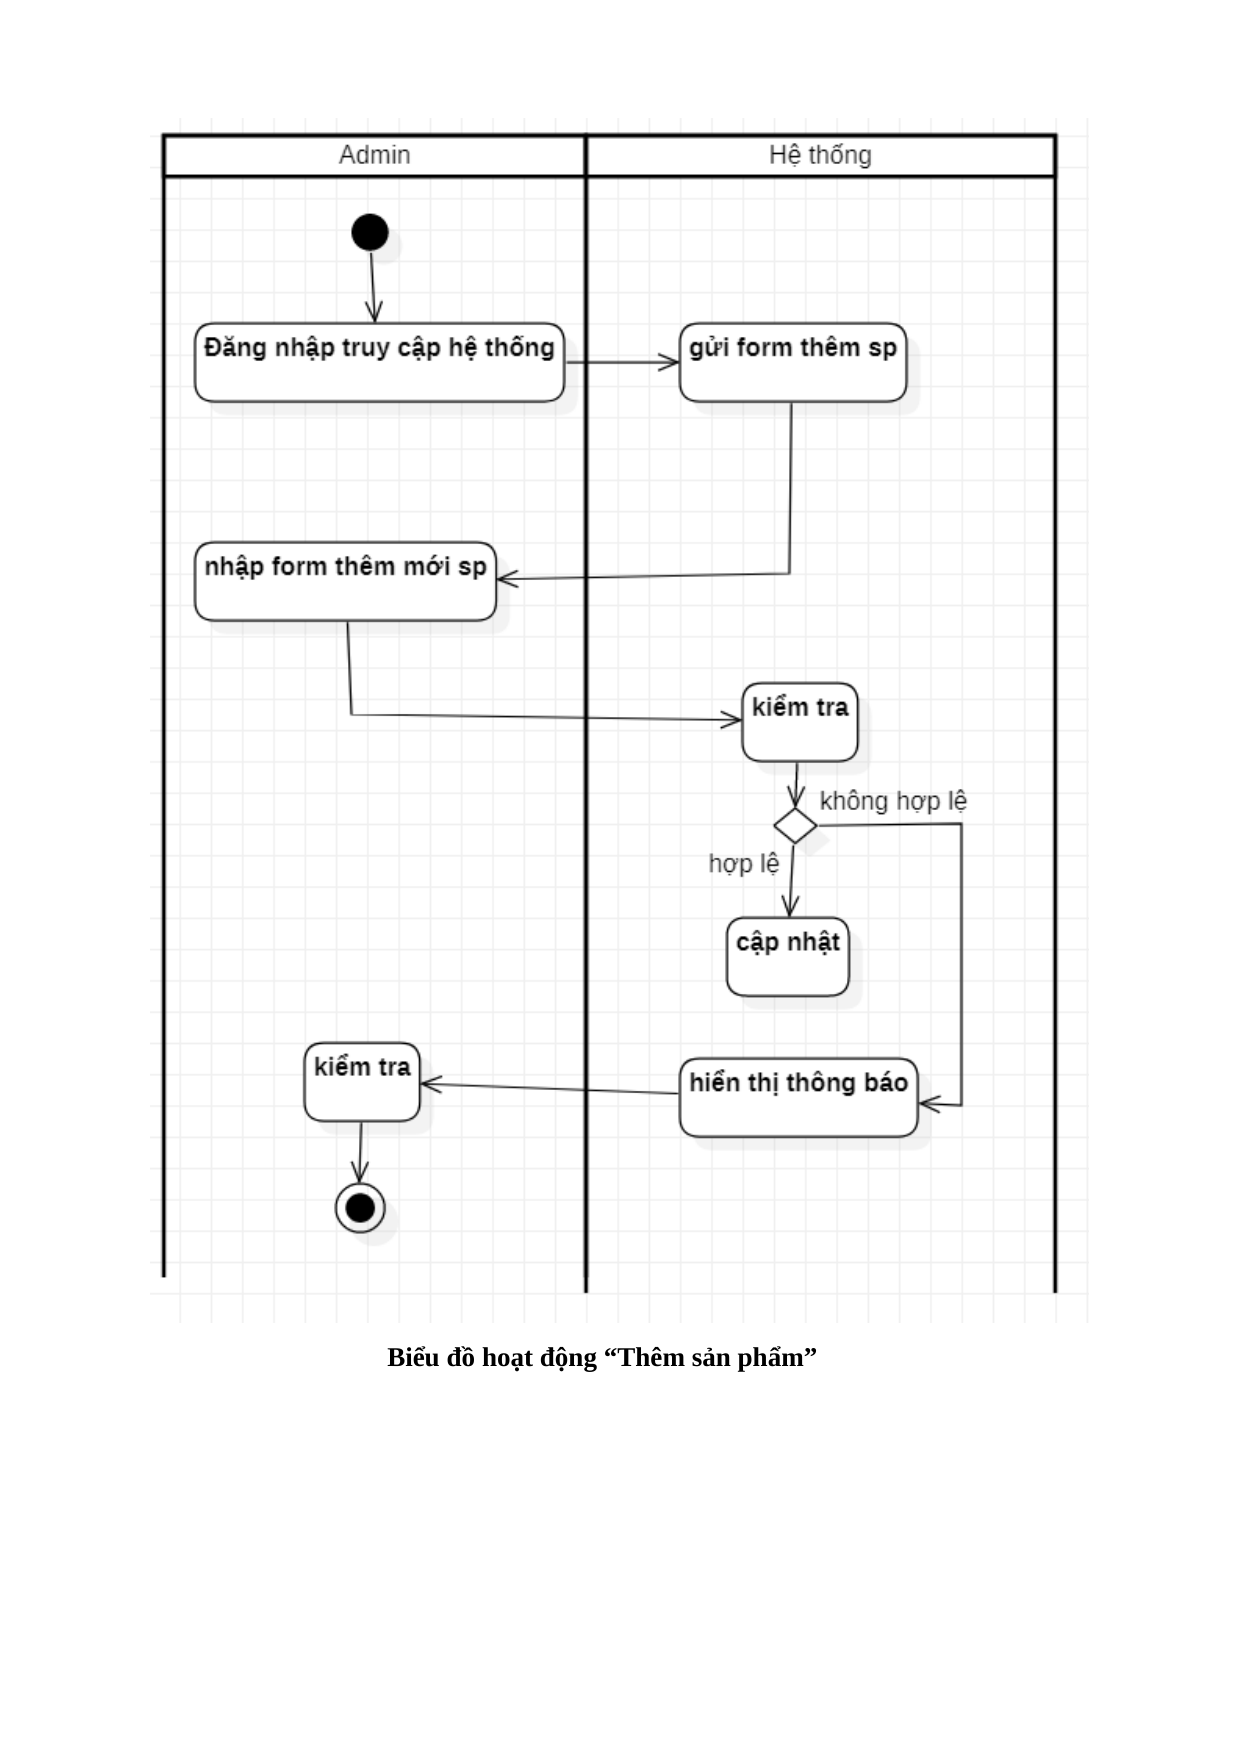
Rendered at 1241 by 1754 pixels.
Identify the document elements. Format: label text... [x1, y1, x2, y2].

text Biểu đồ hoạt động “Thêm sản phẩm” [150, 1341, 1080, 1373]
picture [150, 118, 1089, 1323]
